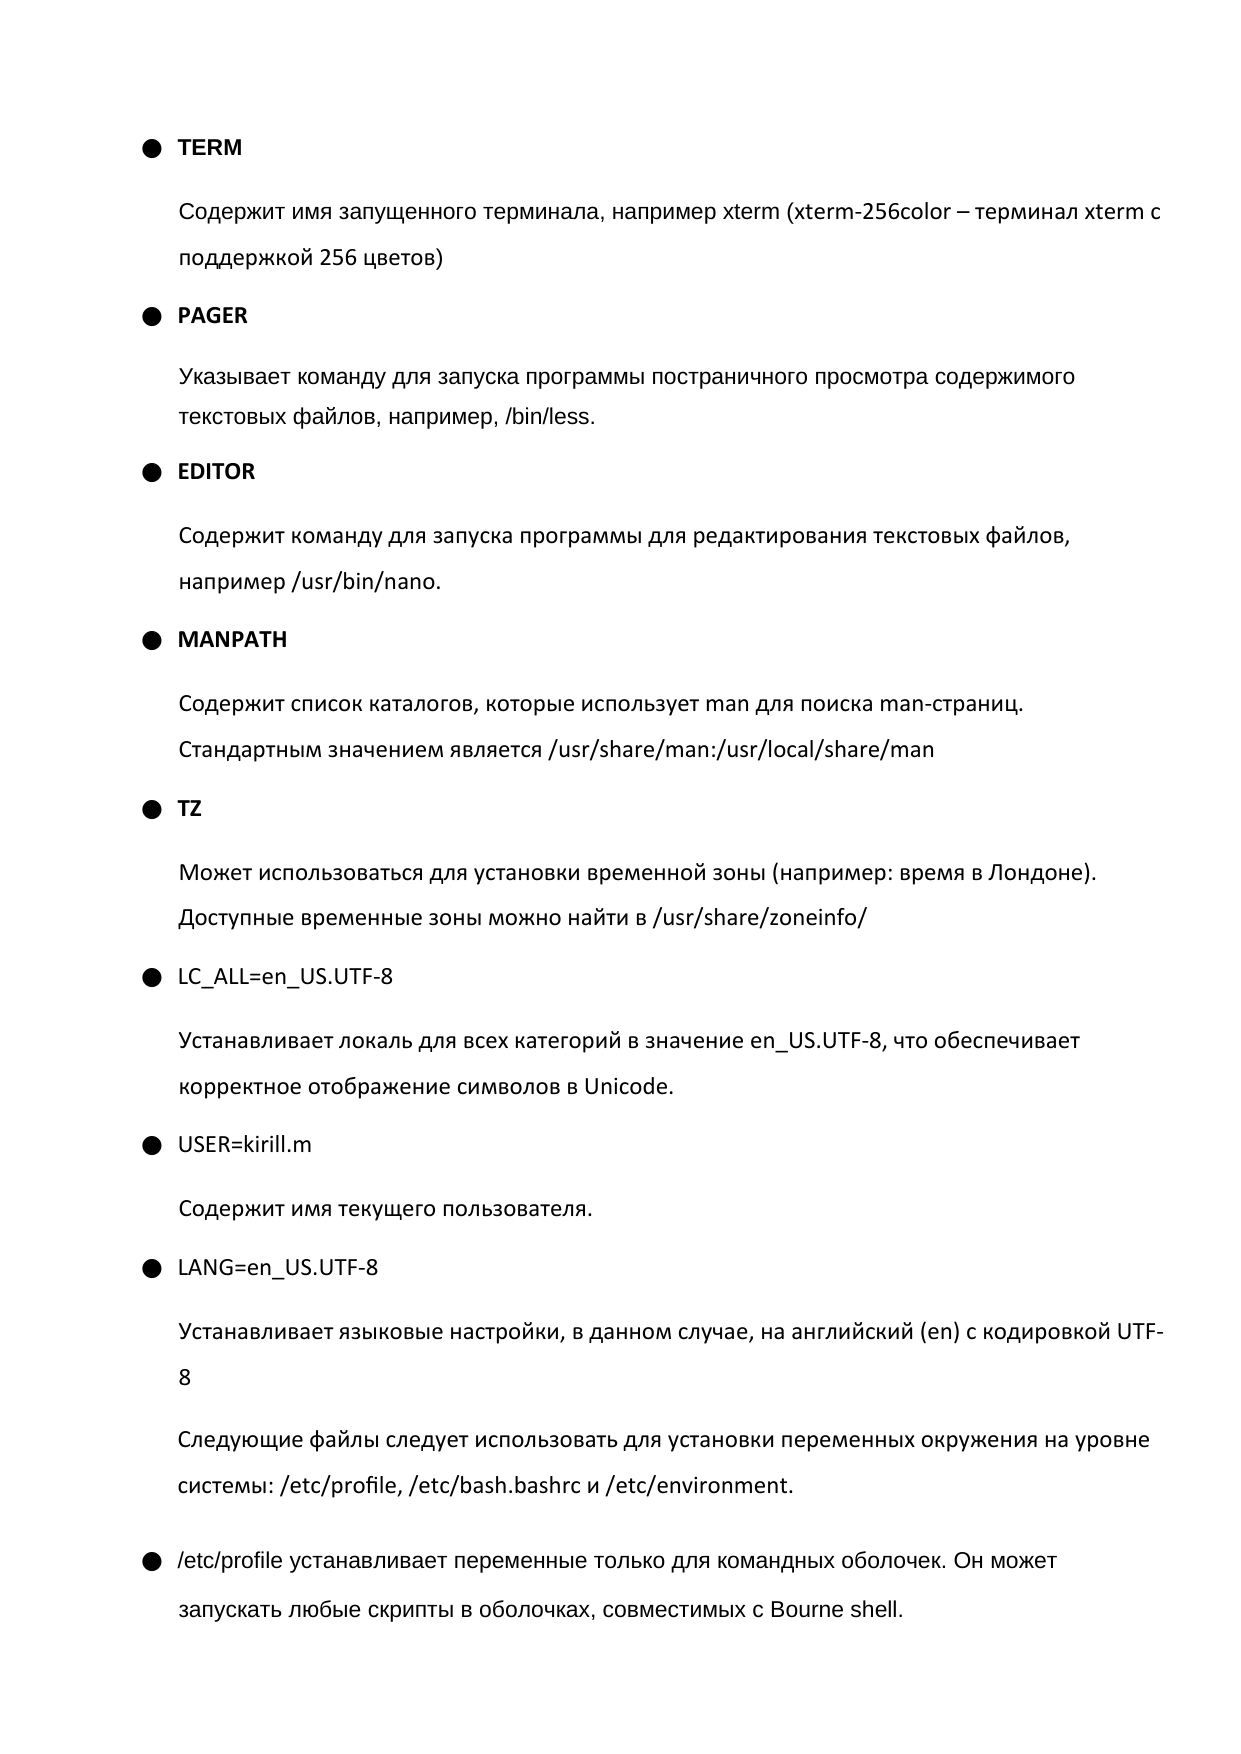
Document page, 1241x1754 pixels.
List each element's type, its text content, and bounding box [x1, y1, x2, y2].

list LANG=en_US.UTF-8 [141, 1238, 1167, 1289]
list /etc/profile устанавливает переменные только для командных оболочек. Он может запускать любые скрипты в оболочках, совместимых с Bourne shell. [141, 1531, 1167, 1622]
text Содержит список каталогов, которые использует man для поиска man-страниц. Стандартным значением является /usr/share/man:/usr/local/share/man [178, 687, 1167, 764]
text Указывает команду для запуска программы постраничного просмотра содержимого текстовых файлов, например, /bin/less. [178, 363, 1167, 429]
list LC_ALL=en_US.UTF-8 [141, 947, 1167, 998]
list TZ [141, 779, 1167, 830]
text Может использоваться для установки временной зоны (например: время в Лондоне). Доступные временные зоны можно найти в /usr/share/zoneinfo/ [178, 856, 1167, 932]
text Содержит имя запущенного терминала, например xterm (xterm-256color – терминал xterm с поддержкой 256 цветов) [178, 195, 1167, 271]
text Содержит имя текущего пользователя. [178, 1192, 1167, 1223]
list MANPATH [141, 611, 1167, 662]
list PAGER [141, 286, 1167, 338]
list TERM [141, 118, 1167, 169]
text Устанавливает языковые настройки, в данном случае, на английский (en) с кодировкой UTF-8 [178, 1315, 1167, 1391]
text Следующие файлы следует использовать для установки переменных окружения на уровне системы: /etc/profile, /etc/bash.bashrc и /etc/environment. [177, 1423, 1167, 1499]
list EDITOR [141, 442, 1167, 493]
text Содержит команду для запуска программы для редактирования текстовых файлов, например /usr/bin/nano. [178, 519, 1167, 595]
list USER=kirill.m [141, 1116, 1167, 1167]
text Устанавливает локаль для всех категорий в значение en_US.UTF-8, что обеспечивает корректное отображение символов в Unicode. [178, 1024, 1167, 1100]
